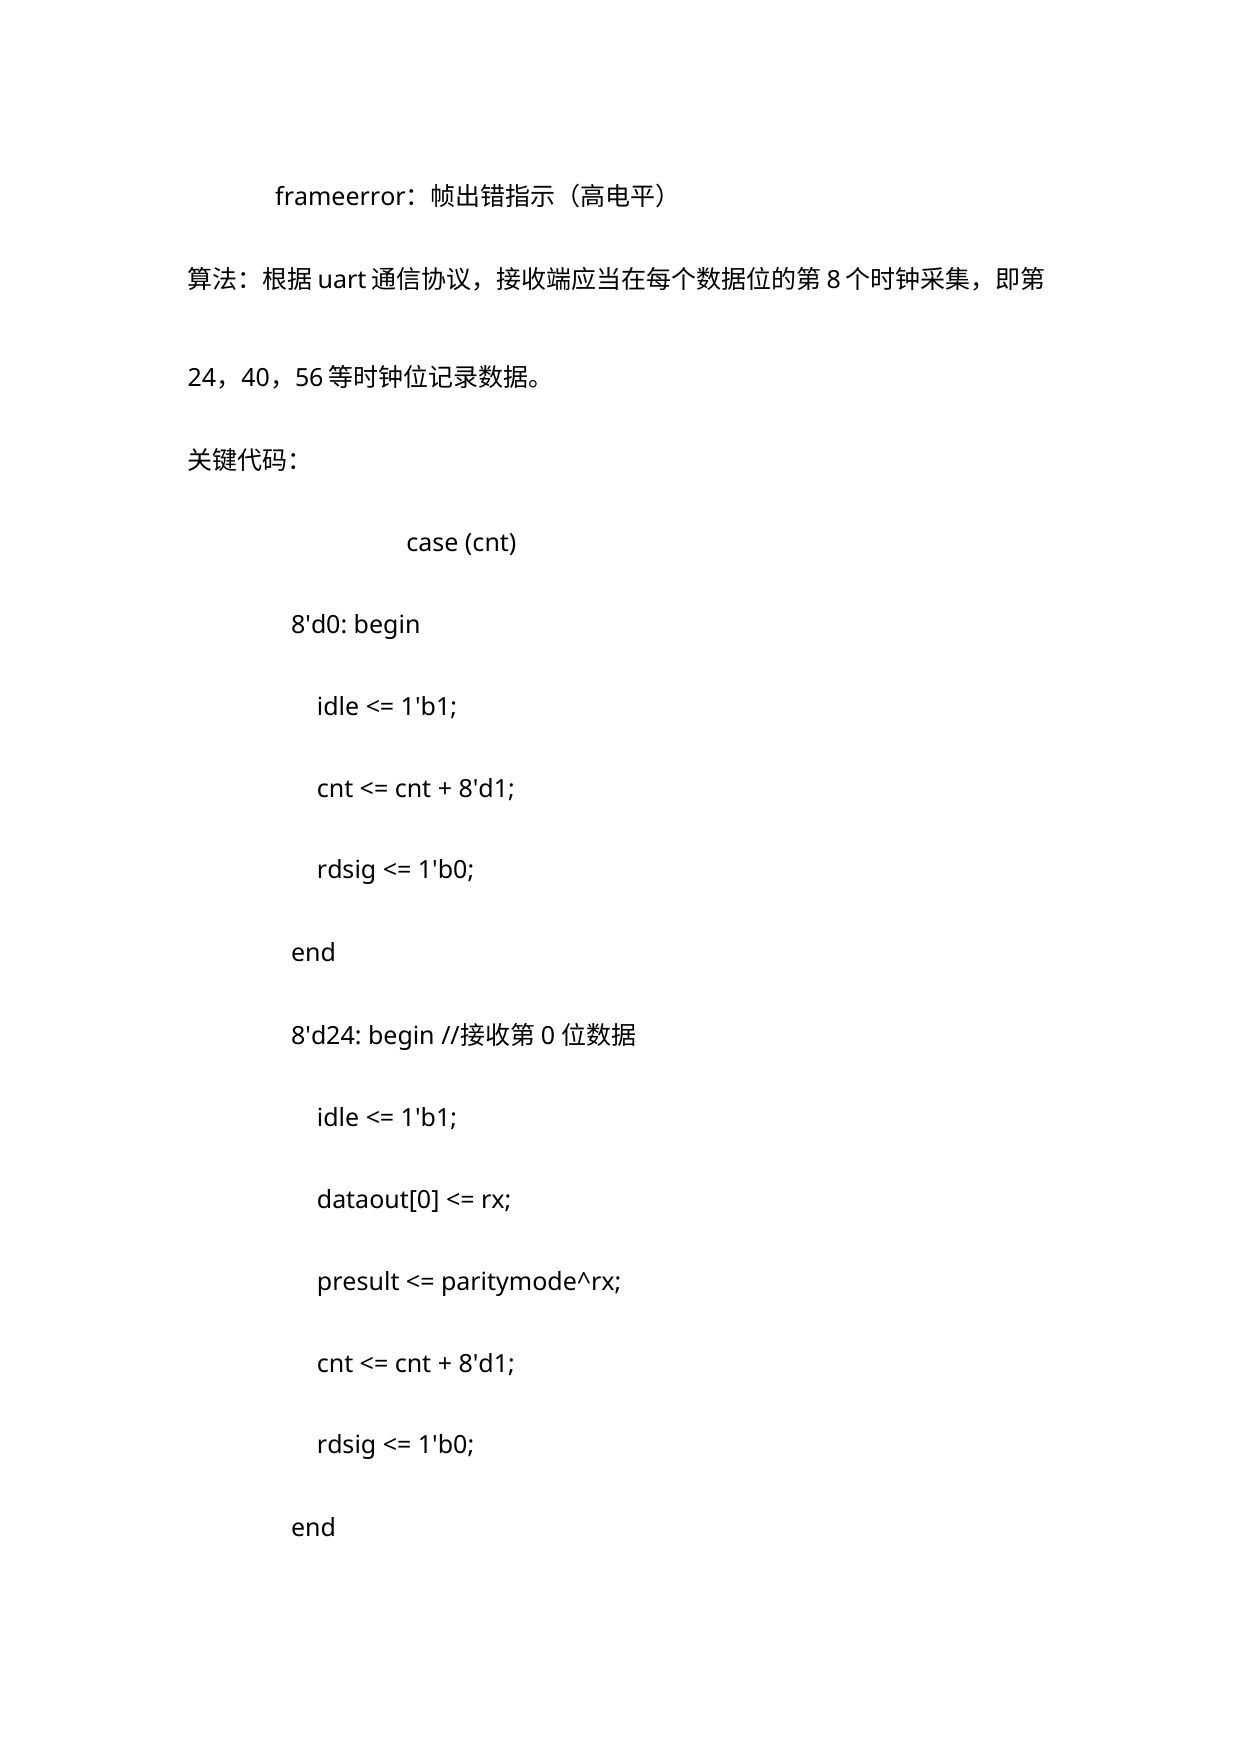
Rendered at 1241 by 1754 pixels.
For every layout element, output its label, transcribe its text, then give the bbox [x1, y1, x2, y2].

text 算法：根据uart通信协议，接收端应当在每个数据位的第8个时钟采集，即第24，40，56等时钟位记录数据。 [187, 245, 1053, 408]
text presult <= paritymode^rx; [187, 1248, 1053, 1313]
text frameerror：帧出错指示（高电平） [231, 162, 1053, 227]
text dataout[0] <= rx; [187, 1166, 1053, 1231]
text end [187, 919, 1053, 984]
text idle <= 1'b1; [187, 673, 1053, 738]
text cnt <= cnt + 8'd1; [187, 755, 1053, 820]
text rdsig <= 1'b0; [187, 1412, 1053, 1477]
text cnt <= cnt + 8'd1; [187, 1330, 1053, 1395]
text end [187, 1494, 1053, 1559]
text 8'd24: begin //接收第 0 位数据 [187, 1001, 1053, 1066]
text 8'd0: begin [187, 591, 1053, 656]
text idle <= 1'b1; [187, 1084, 1053, 1149]
text 关键代码： [187, 426, 1053, 491]
text case (cnt) [406, 509, 1053, 574]
text rdsig <= 1'b0; [187, 837, 1053, 902]
